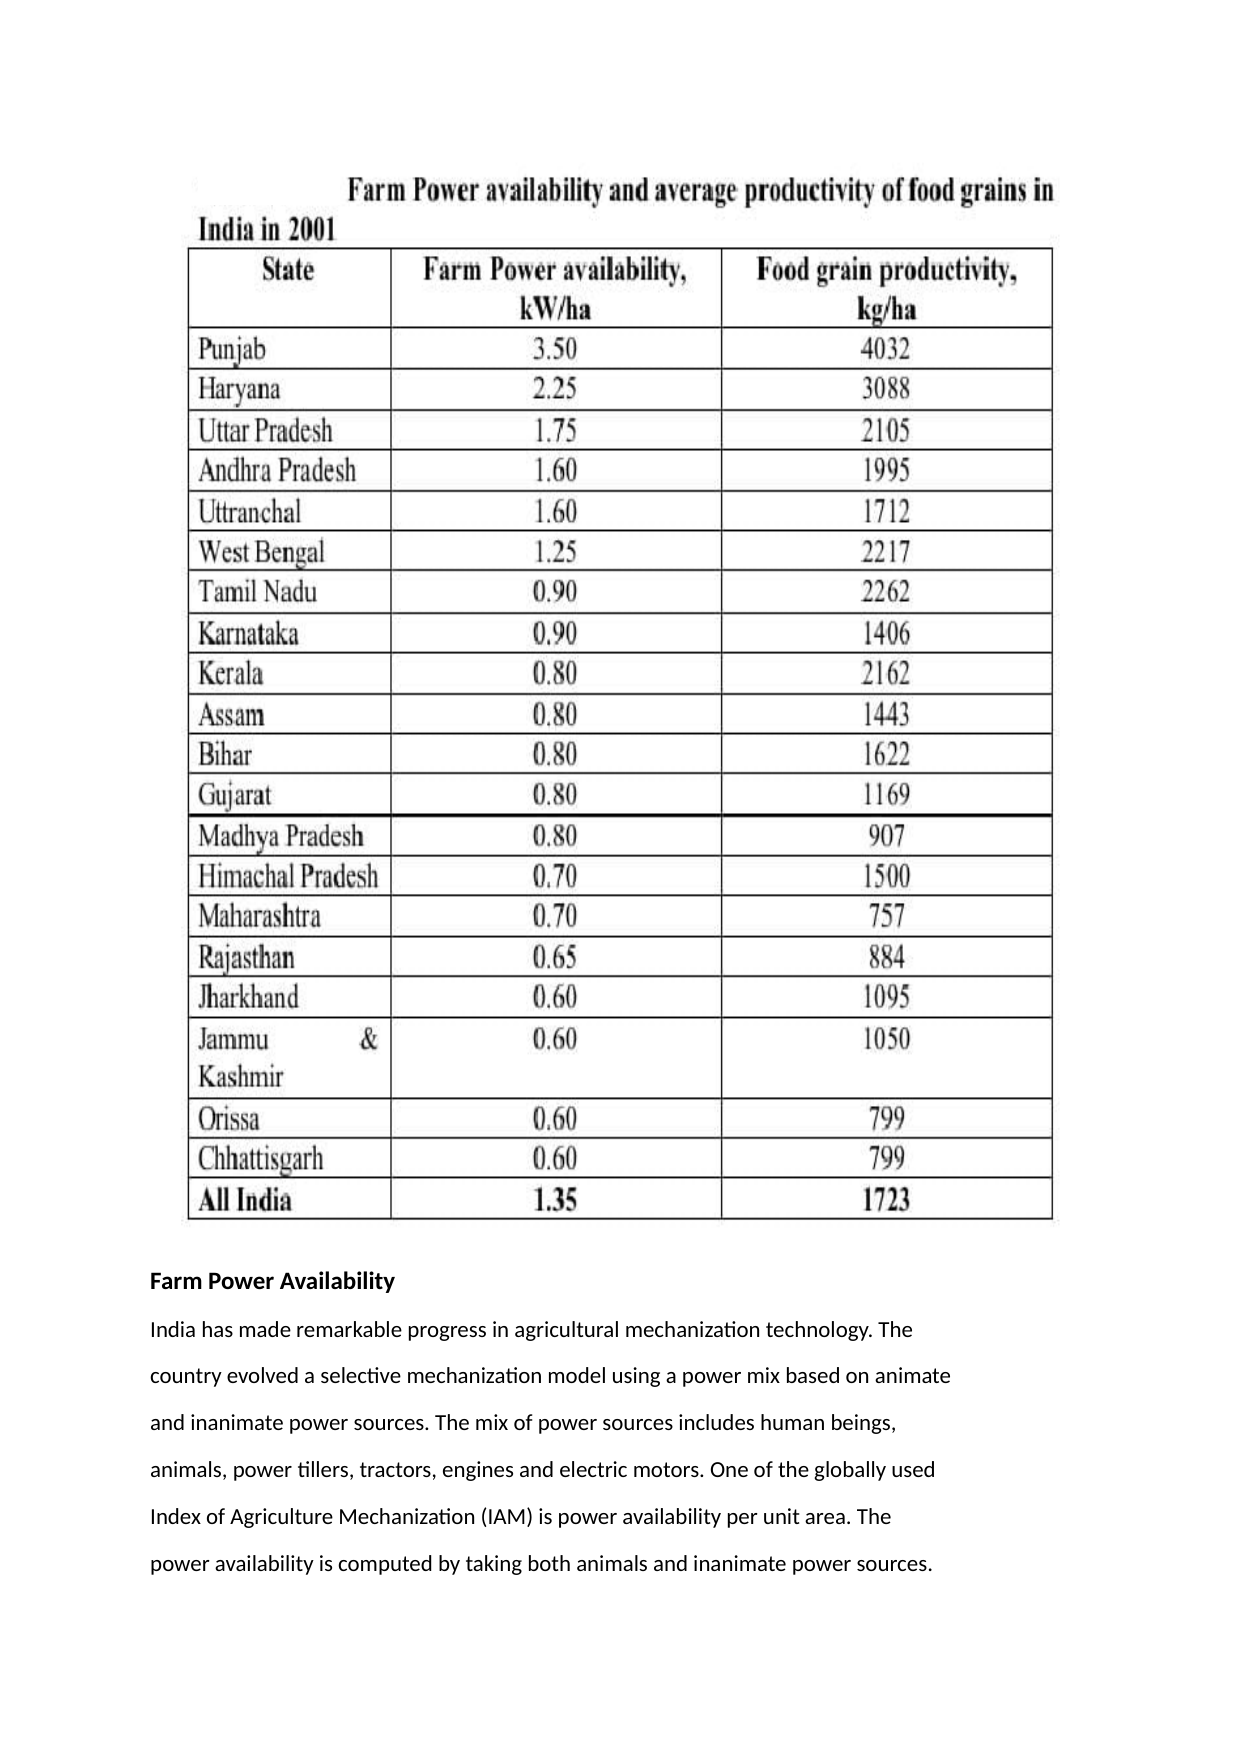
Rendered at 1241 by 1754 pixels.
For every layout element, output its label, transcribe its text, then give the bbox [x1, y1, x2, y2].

text India has made remarkable progress in agricultural mechanization technology. The [150, 1315, 1090, 1343]
text Farm Power Availability [150, 1265, 1090, 1296]
picture [150, 150, 1091, 1247]
text Index of Agriculture Mechanization (IAM) is power availability per unit area. The [150, 1502, 1090, 1530]
text and inanimate power sources. The mix of power sources includes human beings, [150, 1408, 1090, 1436]
text power availability is computed by taking both animals and inanimate power sources. [150, 1549, 1090, 1577]
text country evolved a selective mechanization model using a power mix based on animate [150, 1362, 1090, 1389]
text animals, power tillers, tractors, engines and electric motors. One of the globally used [150, 1455, 1090, 1483]
